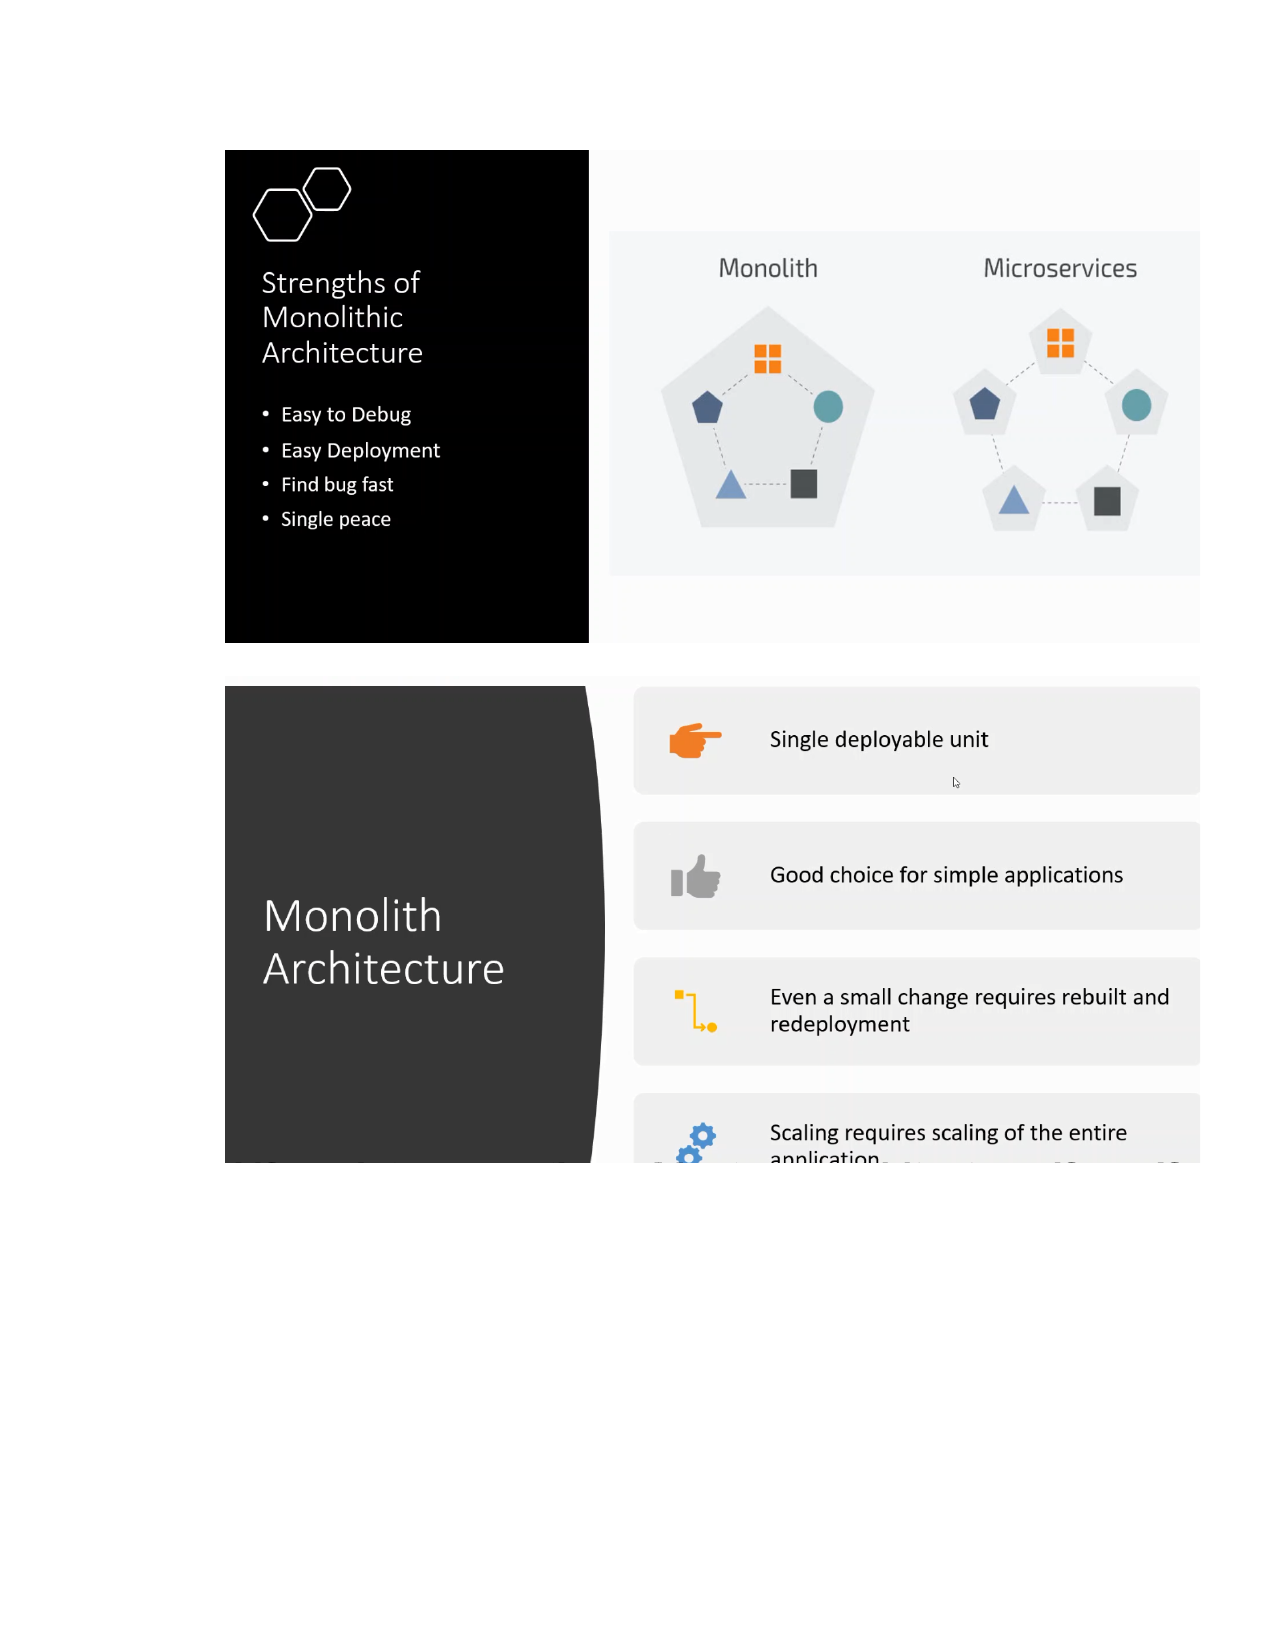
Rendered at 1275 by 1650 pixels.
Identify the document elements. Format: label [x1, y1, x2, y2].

picture [225, 150, 1200, 643]
picture [225, 676, 1200, 1163]
